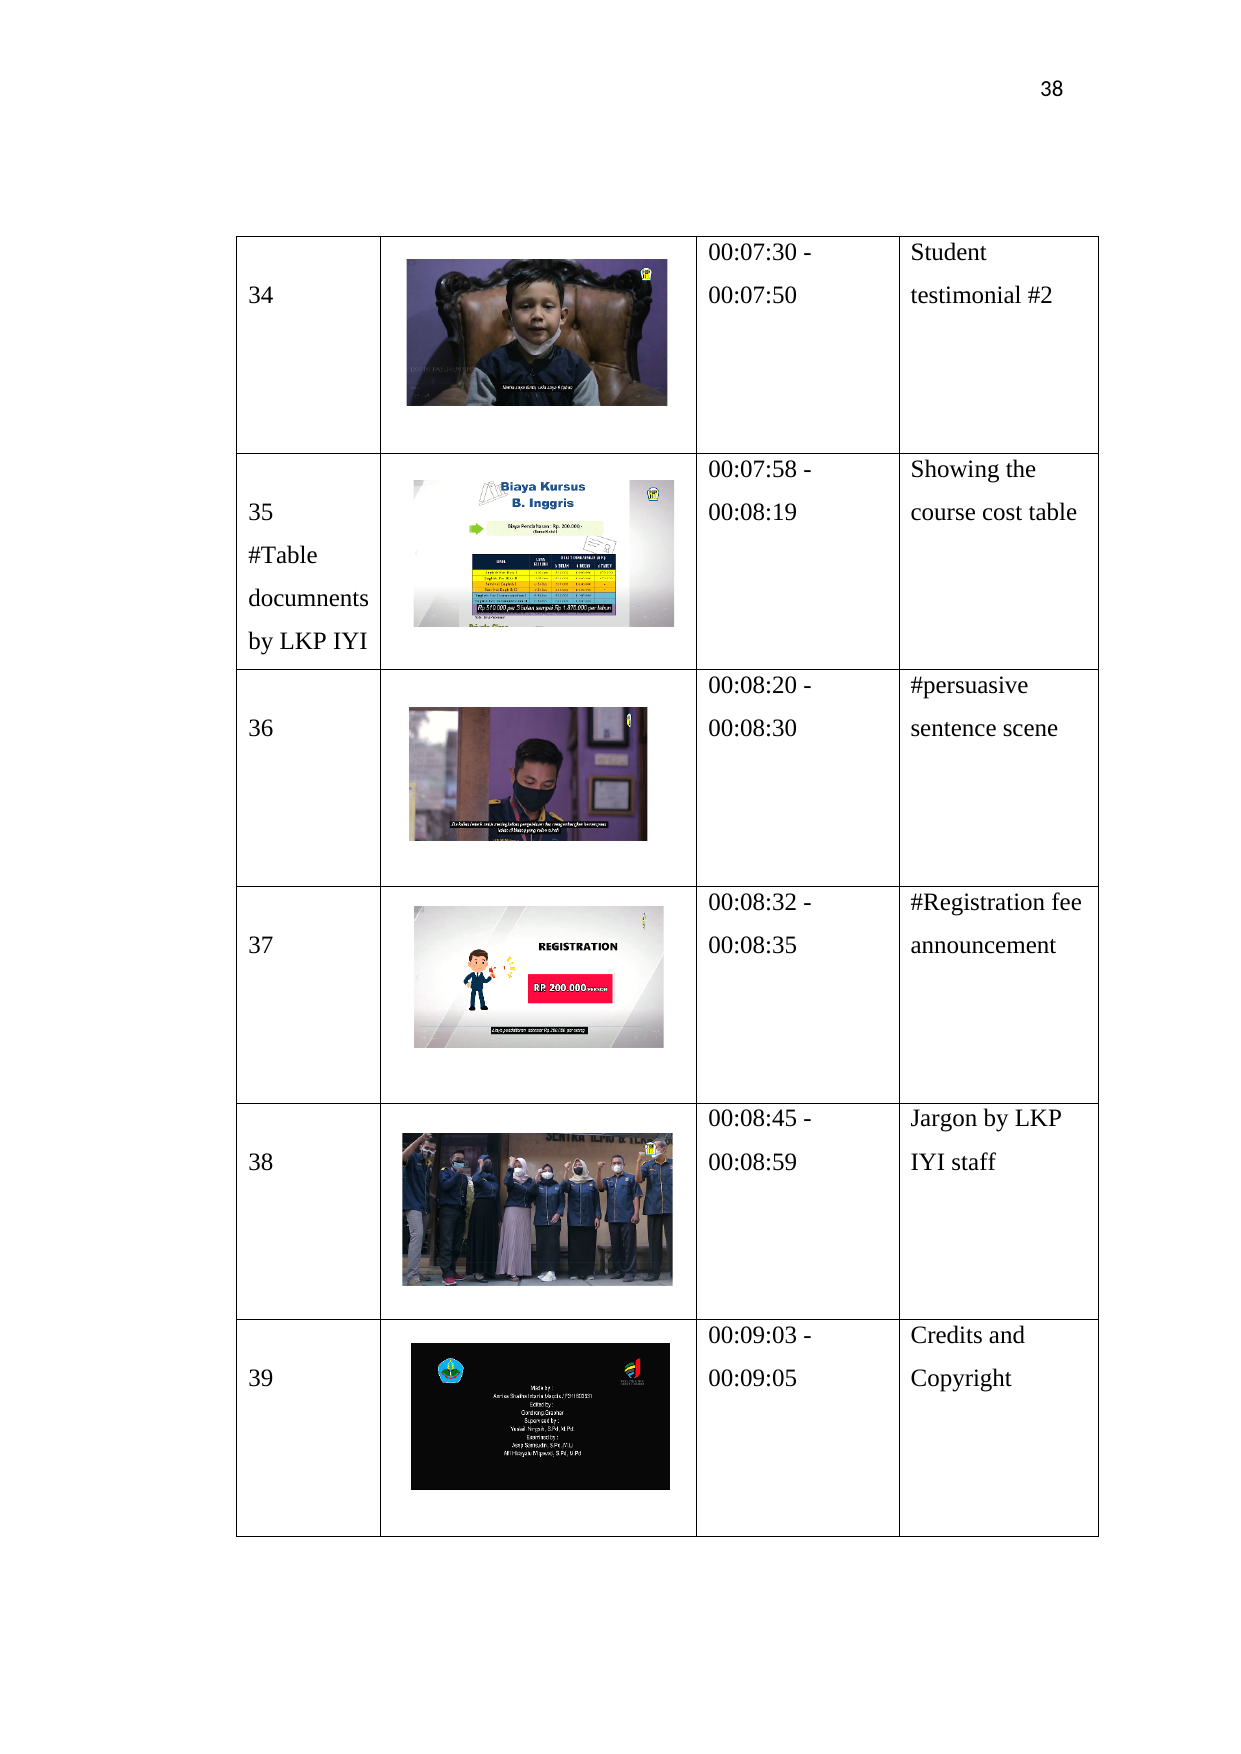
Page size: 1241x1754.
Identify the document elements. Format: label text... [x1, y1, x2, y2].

table_cell 35 #Table documnents by LKP IYI [237, 454, 380, 669]
table_cell 00:08:20 - 00:08:30 [697, 670, 899, 886]
table_cell 00:08:32 - 00:08:35 [697, 887, 899, 1102]
table_cell 37 [237, 887, 380, 1102]
table_cell 39 [237, 1320, 380, 1536]
table_cell [381, 1104, 696, 1319]
table_cell [381, 454, 696, 669]
table_cell Showing the course cost table [900, 454, 1098, 669]
table_cell 36 [237, 670, 380, 886]
table_cell 00:07:58 - 00:08:19 [697, 454, 899, 669]
table_cell 00:09:03 -00:09:05 [697, 1320, 899, 1536]
table_cell 00:07:30 - 00:07:50 [697, 237, 899, 453]
table_cell 38 [237, 1104, 380, 1319]
table_cell [381, 237, 696, 453]
table_cell #Registration fee announcement [900, 887, 1098, 1102]
table_cell 00:08:45 - 00:08:59 [697, 1104, 899, 1319]
table_cell Jargon by LKP IYI staff [900, 1104, 1098, 1319]
table_cell 34 [237, 237, 380, 453]
table_cell [381, 670, 696, 886]
table_cell [381, 887, 696, 1102]
table_cell #persuasive sentence scene [900, 670, 1098, 886]
table_cell [381, 1320, 696, 1536]
table_cell Student testimonial #2 [900, 237, 1098, 453]
table_cell Credits and Copyright [900, 1320, 1098, 1536]
